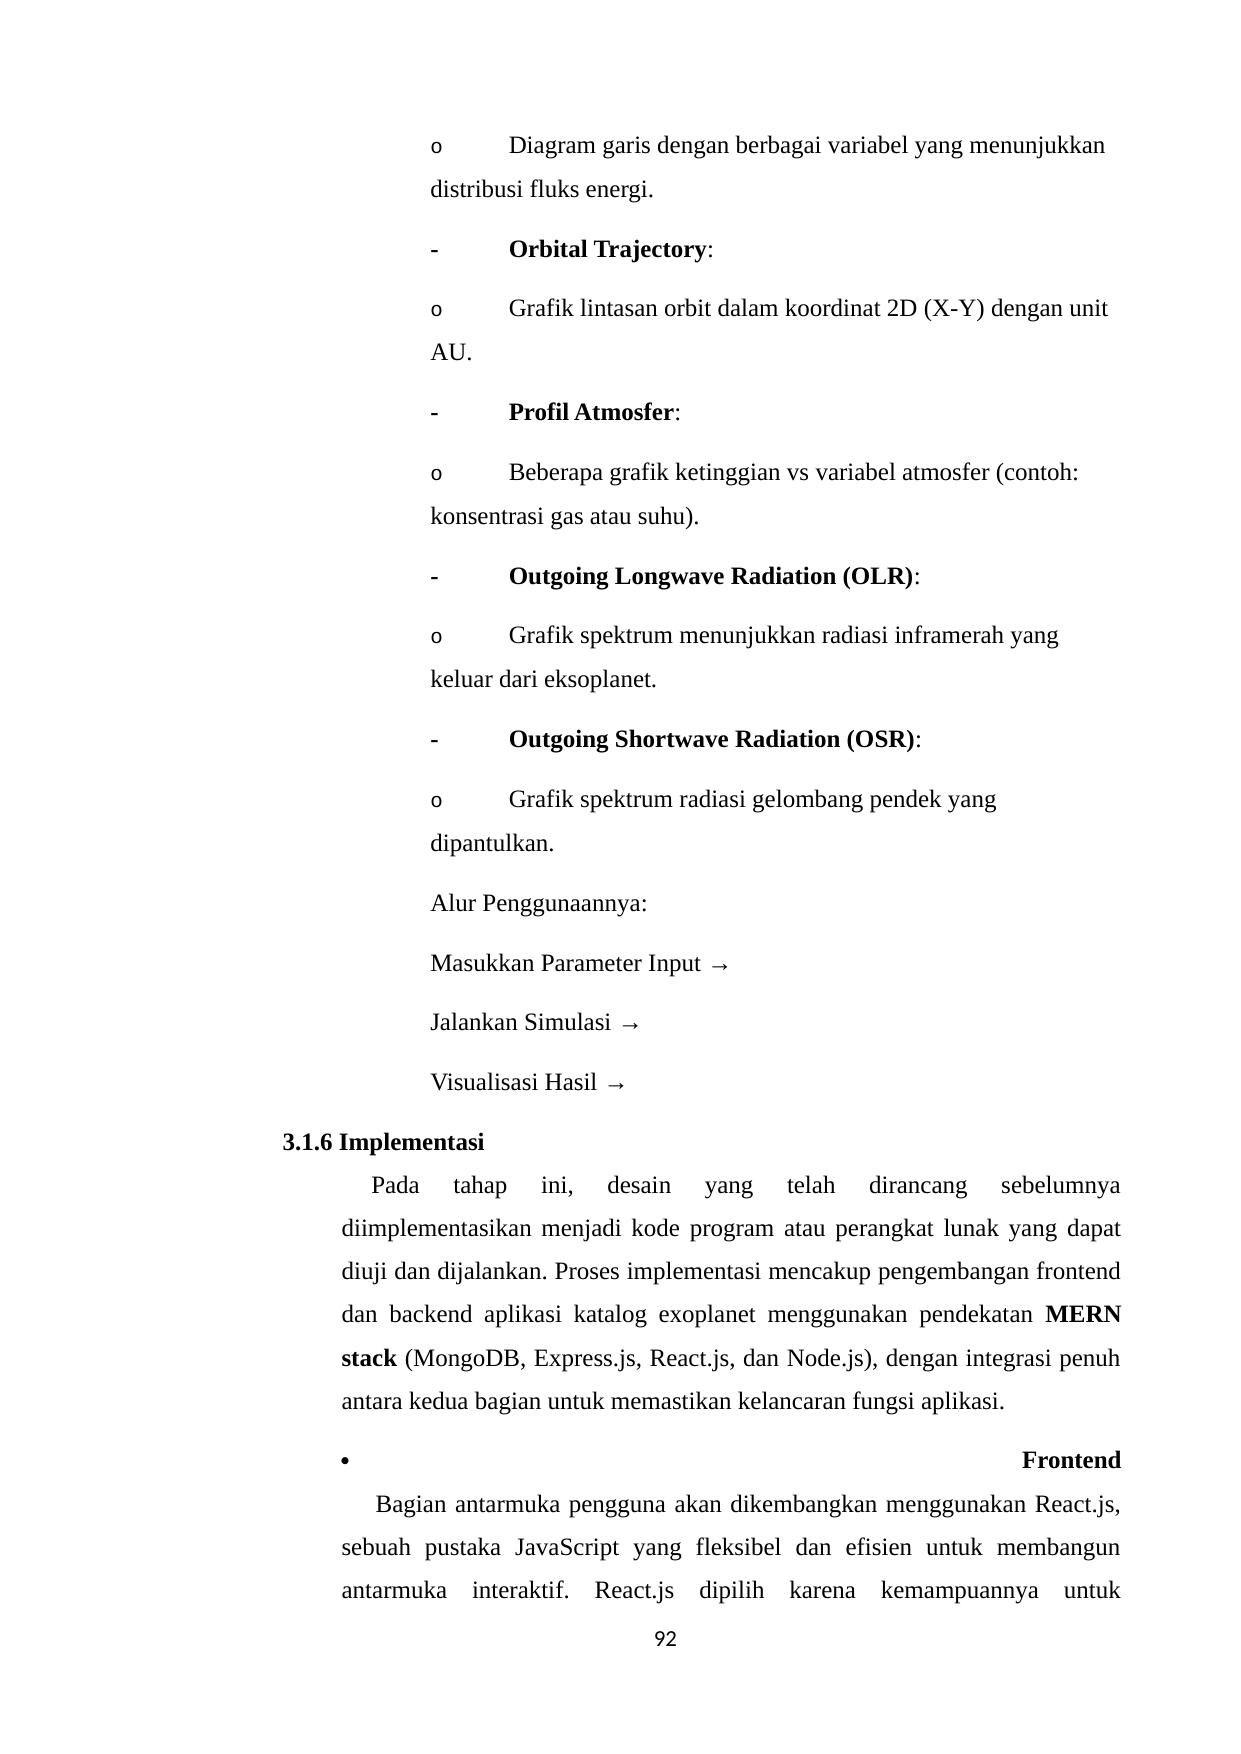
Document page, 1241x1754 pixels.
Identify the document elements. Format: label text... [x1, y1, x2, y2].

list Outgoing Shortwave Radiation (OSR): [430, 724, 1121, 753]
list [341, 1446, 1121, 1604]
subtitle 3.1.6 Implementasi [282, 1127, 1121, 1156]
list Diagram garis dengan berbagai variabel yang menunjukkan distribusi fluks energi. [430, 130, 1121, 203]
list Grafik lintasan orbit dalam koordinat 2D (X-Y) dengan unit AU. [430, 293, 1121, 366]
list Beberapa grafik ketinggian vs variabel atmosfer (contoh: konsentrasi gas atau suhu). [430, 457, 1121, 530]
text Pada tahap ini, desain yang telah dirancang sebelumnya diimplementasikan menjadi kode program atau perangkat lunak yang dapat diuji dan dijalankan. Proses implementasi mencakup pengembangan frontend dan backend aplikasi katalog exoplanet menggunakan pendekatan MERN stack (MongoDB, Express.js, React.js, dan Node.js), dengan integrasi penuh antara kedua bagian untuk memastikan kelancaran fungsi aplikasi. [341, 1170, 1121, 1414]
text Jalankan Simulasi → [430, 1007, 1121, 1036]
list Orbital Trajectory: [430, 234, 1121, 262]
text Visualisasi Hasil → [430, 1067, 1121, 1096]
list Grafik spektrum menunjukkan radiasi inframerah yang keluar dari eksoplanet. [430, 621, 1121, 693]
list Grafik spektrum radiasi gelombang pendek yang dipantulkan. [430, 784, 1121, 857]
text Masukkan Parameter Input → [430, 948, 1121, 976]
list Profil Atmosfer: [430, 397, 1121, 426]
list Outgoing Longwave Radiation (OLR): [430, 561, 1121, 589]
text Alur Penggunaannya: [430, 888, 1121, 917]
